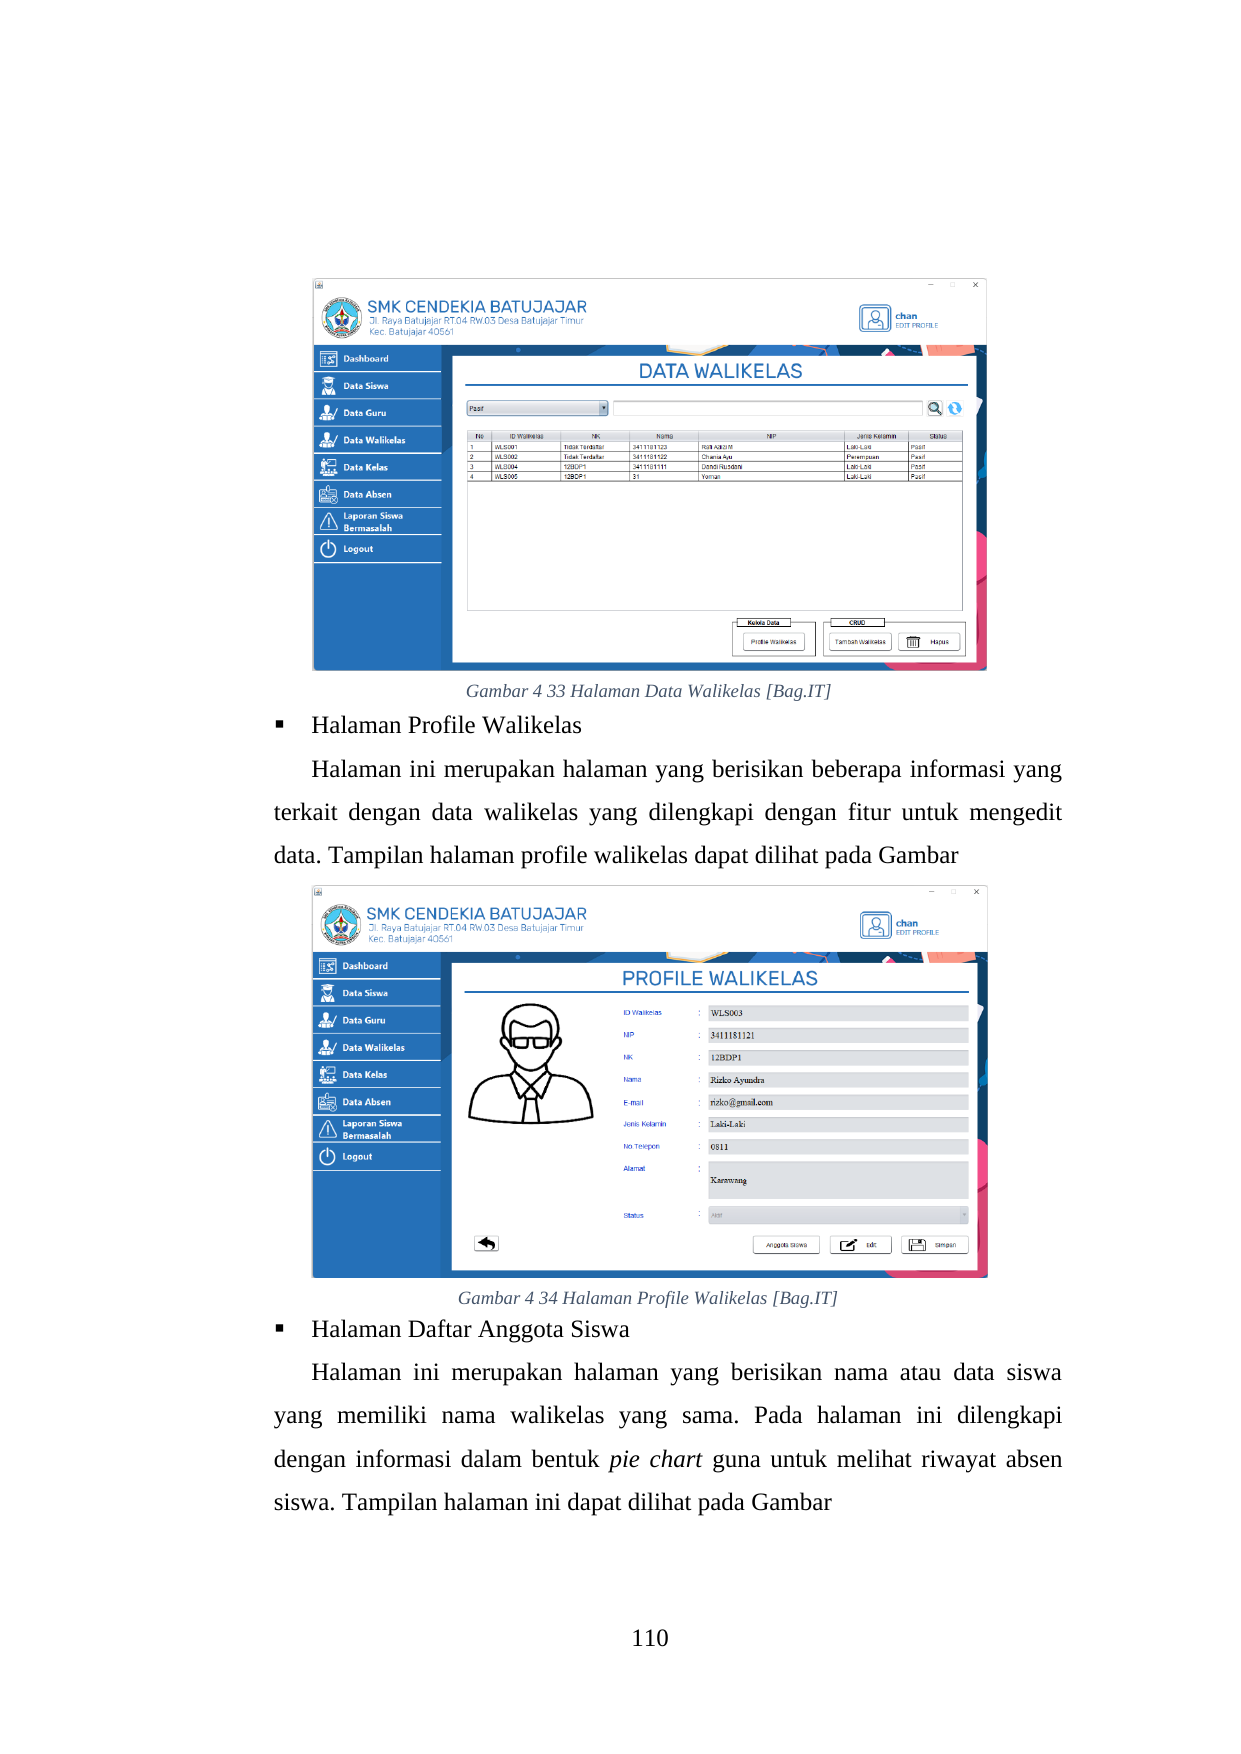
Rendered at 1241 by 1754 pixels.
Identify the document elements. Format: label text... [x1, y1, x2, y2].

text Halaman ini merupakan halaman yang berisikan beberapa informasi yang terkait dengan data walikelas yang dilengkapi dengan fitur untuk mengedit data. Tampilan halaman profile walikelas dapat dilihat pada Gambar [274, 754, 1063, 869]
list Halaman Profile Walikelas [274, 711, 1063, 739]
list Halaman Daftar Anggota Siswa [274, 1314, 1063, 1343]
picture [312, 278, 987, 671]
text Halaman ini merupakan halaman yang berisikan nama atau data siswa yang memiliki nama walikelas yang sama. Pada halaman ini dilengkapi dengan informasi dalam bentuk pie chart guna untuk melihat riwayat absen siswa. Tampilan halaman ini dapat dilihat pada Gambar [274, 1357, 1063, 1516]
picture [311, 885, 988, 1278]
